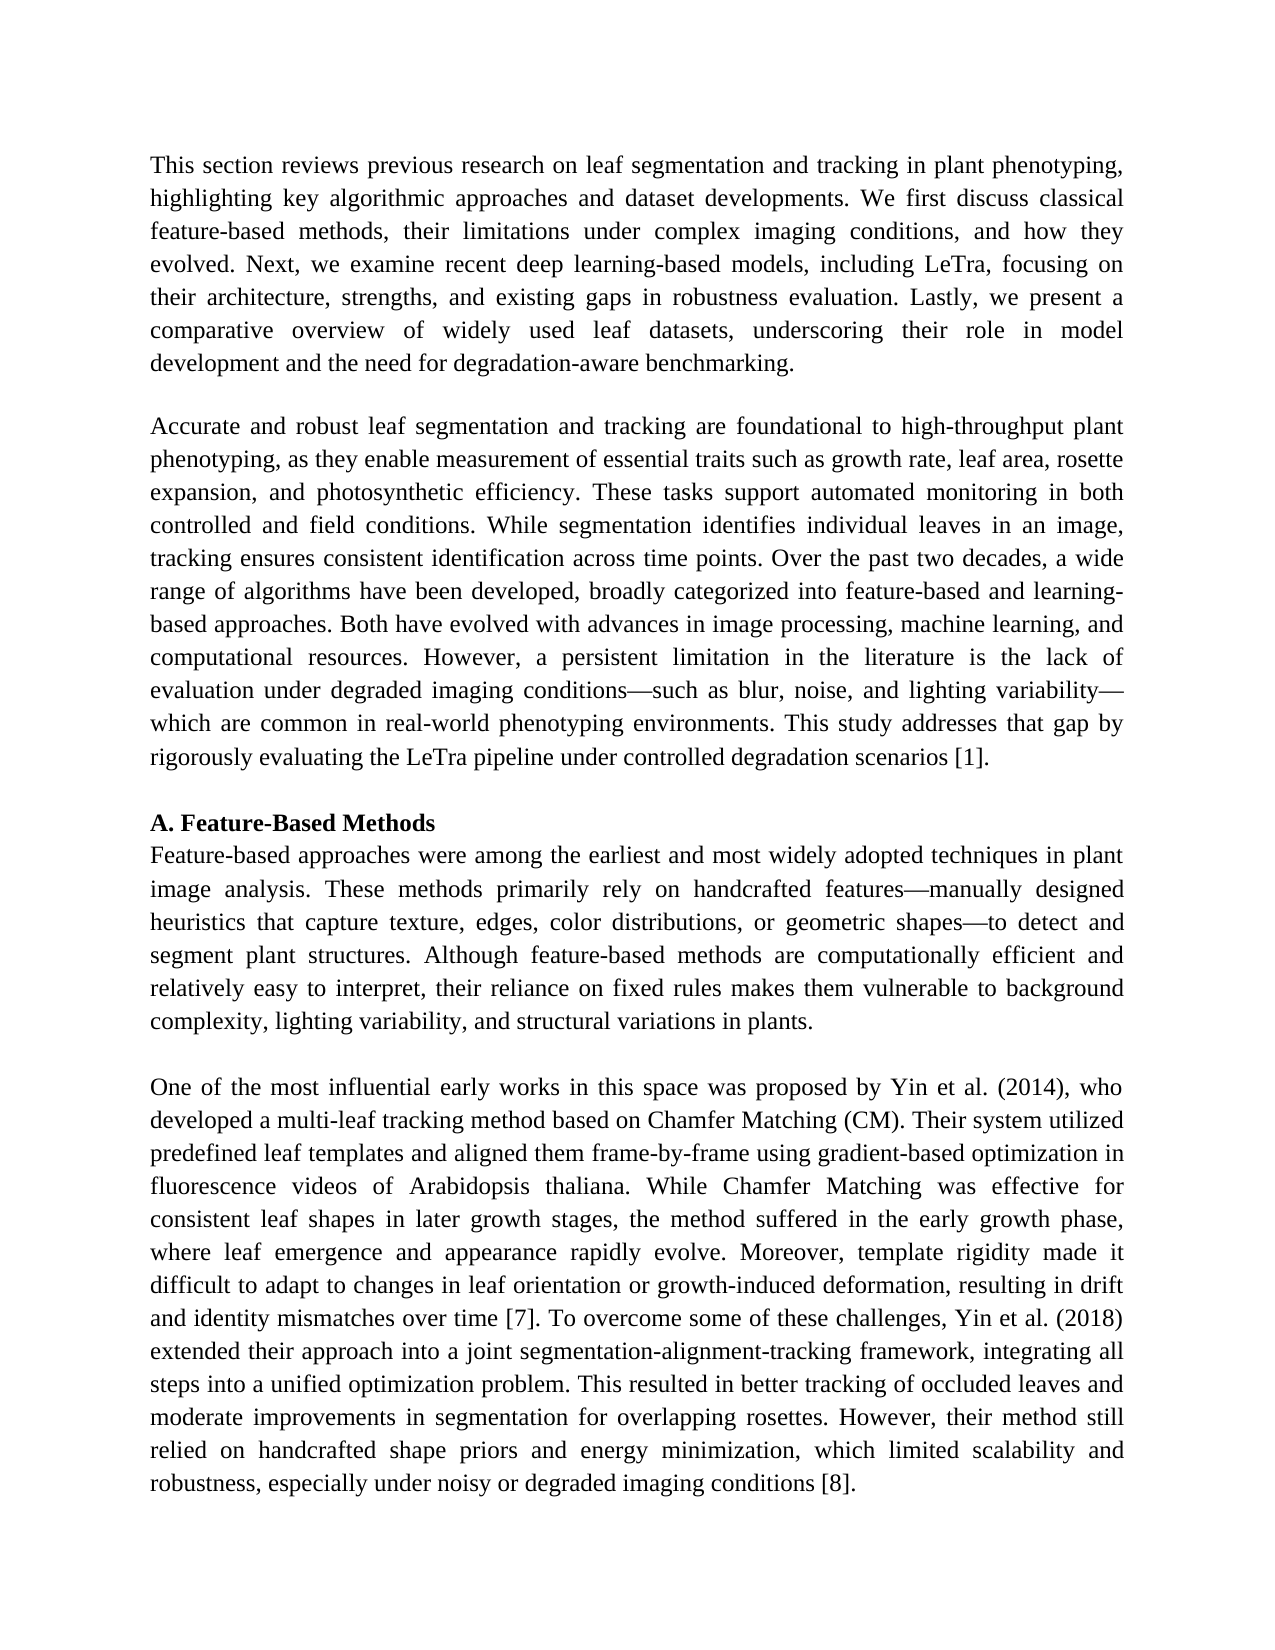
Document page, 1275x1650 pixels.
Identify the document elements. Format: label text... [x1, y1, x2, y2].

text One of the most influential early works in this space was proposed by Yin et al. (2014), who developed a multi-leaf tracking method based on Chamfer Matching (CM). Their system utilized predefined leaf templates and aligned them frame-by-frame using gradient-based optimization in fluorescence videos of Arabidopsis thaliana. While Chamfer Matching was effective for consistent leaf shapes in later growth stages, the method suffered in the early growth phase, where leaf emergence and appearance rapidly evolve. Moreover, template rigidity made it difficult to adapt to changes in leaf orientation or growth-induced deformation, resulting in drift and identity mismatches over time [7]. To overcome some of these challenges, Yin et al. (2018) extended their approach into a joint segmentation-alignment-tracking framework, integrating all steps into a unified optimization problem. This resulted in better tracking of occluded leaves and moderate improvements in segmentation for overlapping rosettes. However, their method still relied on handcrafted shape priors and energy minimization, which limited scalability and robustness, especially under noisy or degraded imaging conditions [8]. [150, 1072, 1125, 1497]
text Feature-based approaches were among the earliest and most widely adopted techniques in plant image analysis. These methods primarily rely on handcrafted features—manually designed heuristics that capture texture, edges, color distributions, or geometric shapes—to detect and segment plant structures. Although feature-based methods are computationally efficient and relatively easy to interpret, their reliance on fixed rules makes them vulnerable to background complexity, lighting variability, and structural variations in plants. [150, 841, 1125, 1034]
text This section reviews previous research on leaf segmentation and tracking in plant phenotyping, highlighting key algorithmic approaches and dataset developments. We first discuss classical feature-based methods, their limitations under complex imaging conditions, and how they evolved. Next, we examine recent deep learning-based models, including LeTra, focusing on their architecture, strengths, and existing gaps in robustness evaluation. Lastly, we present a comparative overview of widely used leaf datasets, underscoring their role in model development and the need for degradation-aware benchmarking. [150, 150, 1125, 377]
text Accurate and robust leaf segmentation and tracking are foundational to high-throughput plant phenotyping, as they enable measurement of essential traits such as growth rate, leaf area, rosette expansion, and photosynthetic efficiency. These tasks support automated monitoring in both controlled and field conditions. While segmentation identifies individual leaves in an image, tracking ensures consistent identification across time points. Over the past two decades, a wide range of algorithms have been developed, broadly categorized into feature-based and learning-based approaches. Both have evolved with advances in image processing, machine learning, and computational resources. However, a persistent limitation in the literature is the lack of evaluation under degraded imaging conditions—such as blur, noise, and lighting variability—which are common in real-world phenotyping environments. This study addresses that gap by rigorously evaluating the LeTra pipeline under controlled degradation scenarios [1]. [150, 411, 1125, 770]
text A. Feature-Based Methods [150, 808, 1125, 836]
